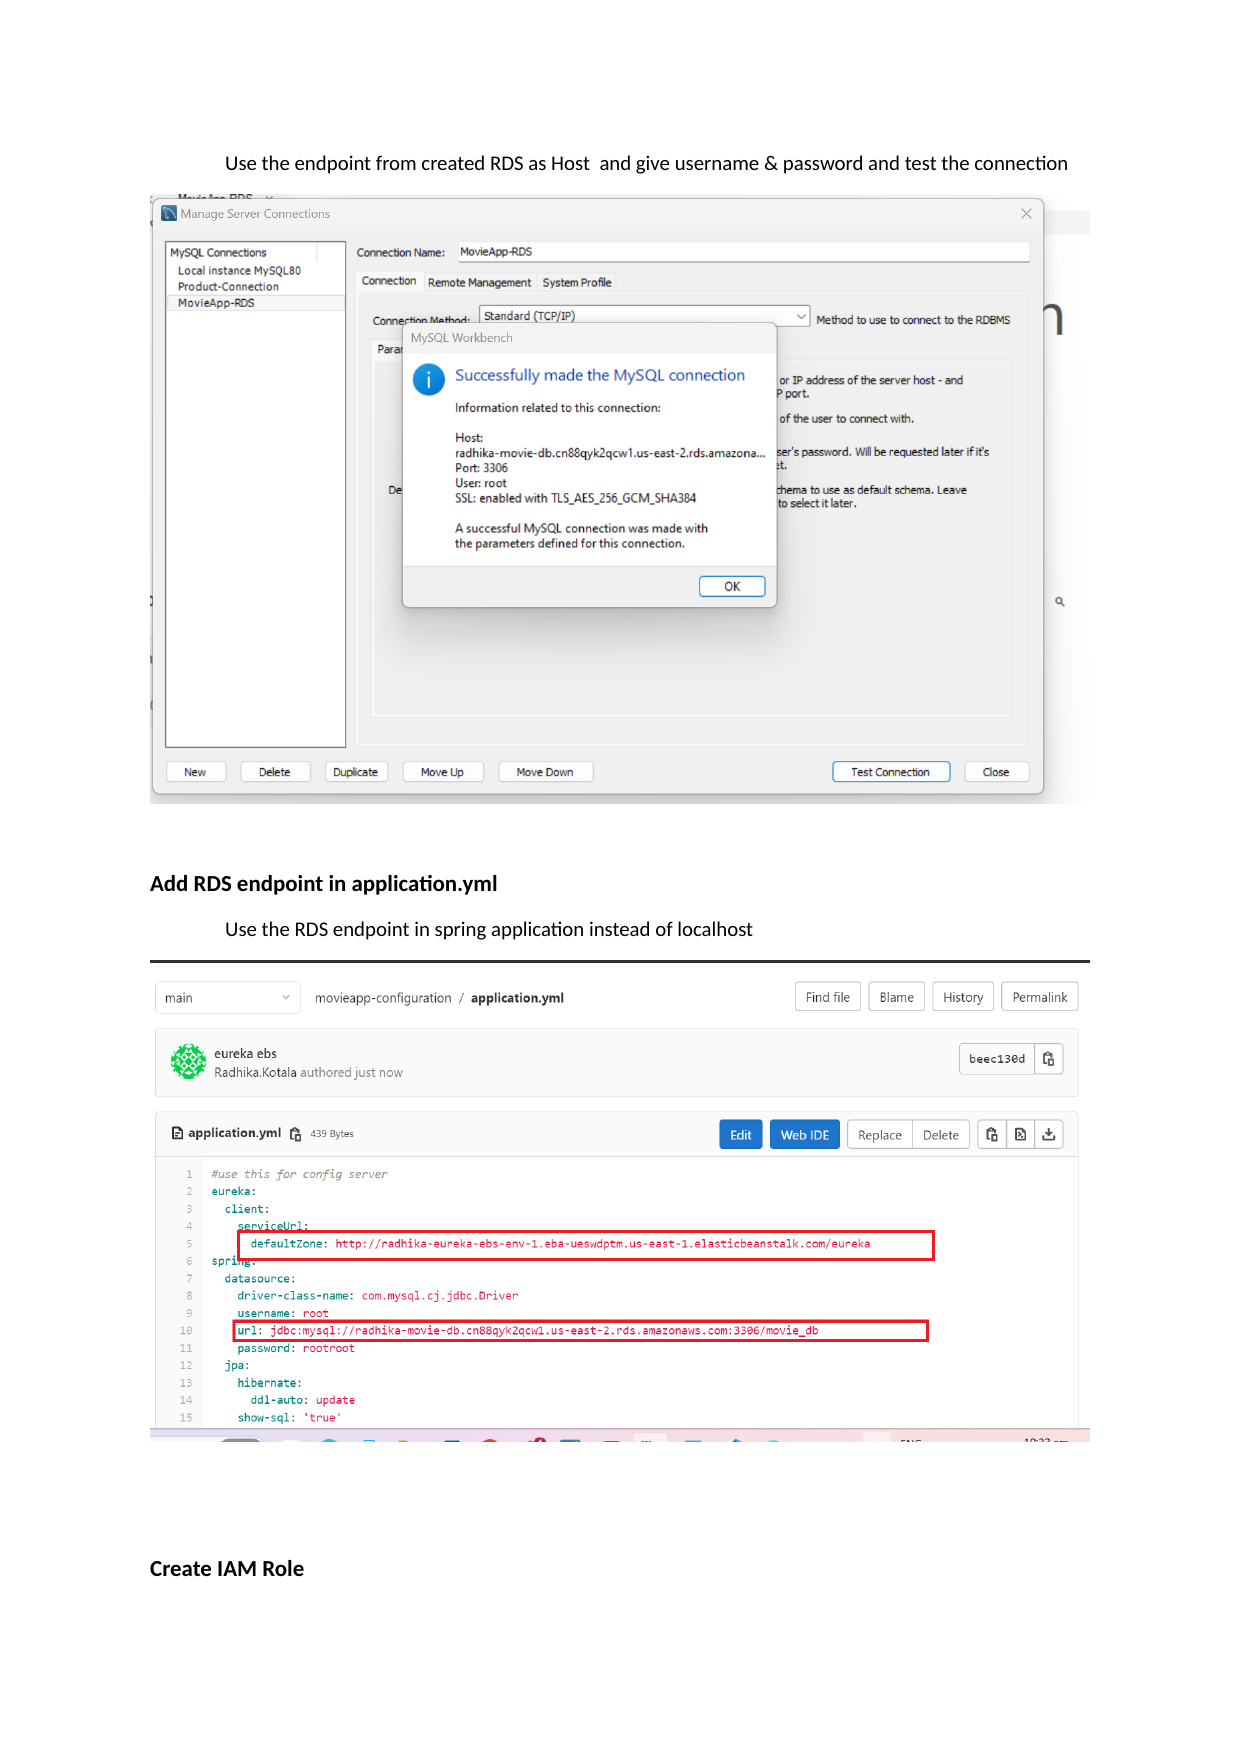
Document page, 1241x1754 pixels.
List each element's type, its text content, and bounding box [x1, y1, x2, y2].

text Create IAM Role [150, 1554, 1090, 1582]
text Use the RDS endpoint in spring application instead of localhost [150, 916, 1090, 942]
picture [150, 960, 1091, 1442]
text Use the endpoint from created RDS as Host and give username & password and test the connection [150, 150, 1090, 175]
text Add RDS endpoint in application.yml [150, 869, 1090, 898]
picture [150, 194, 1091, 804]
